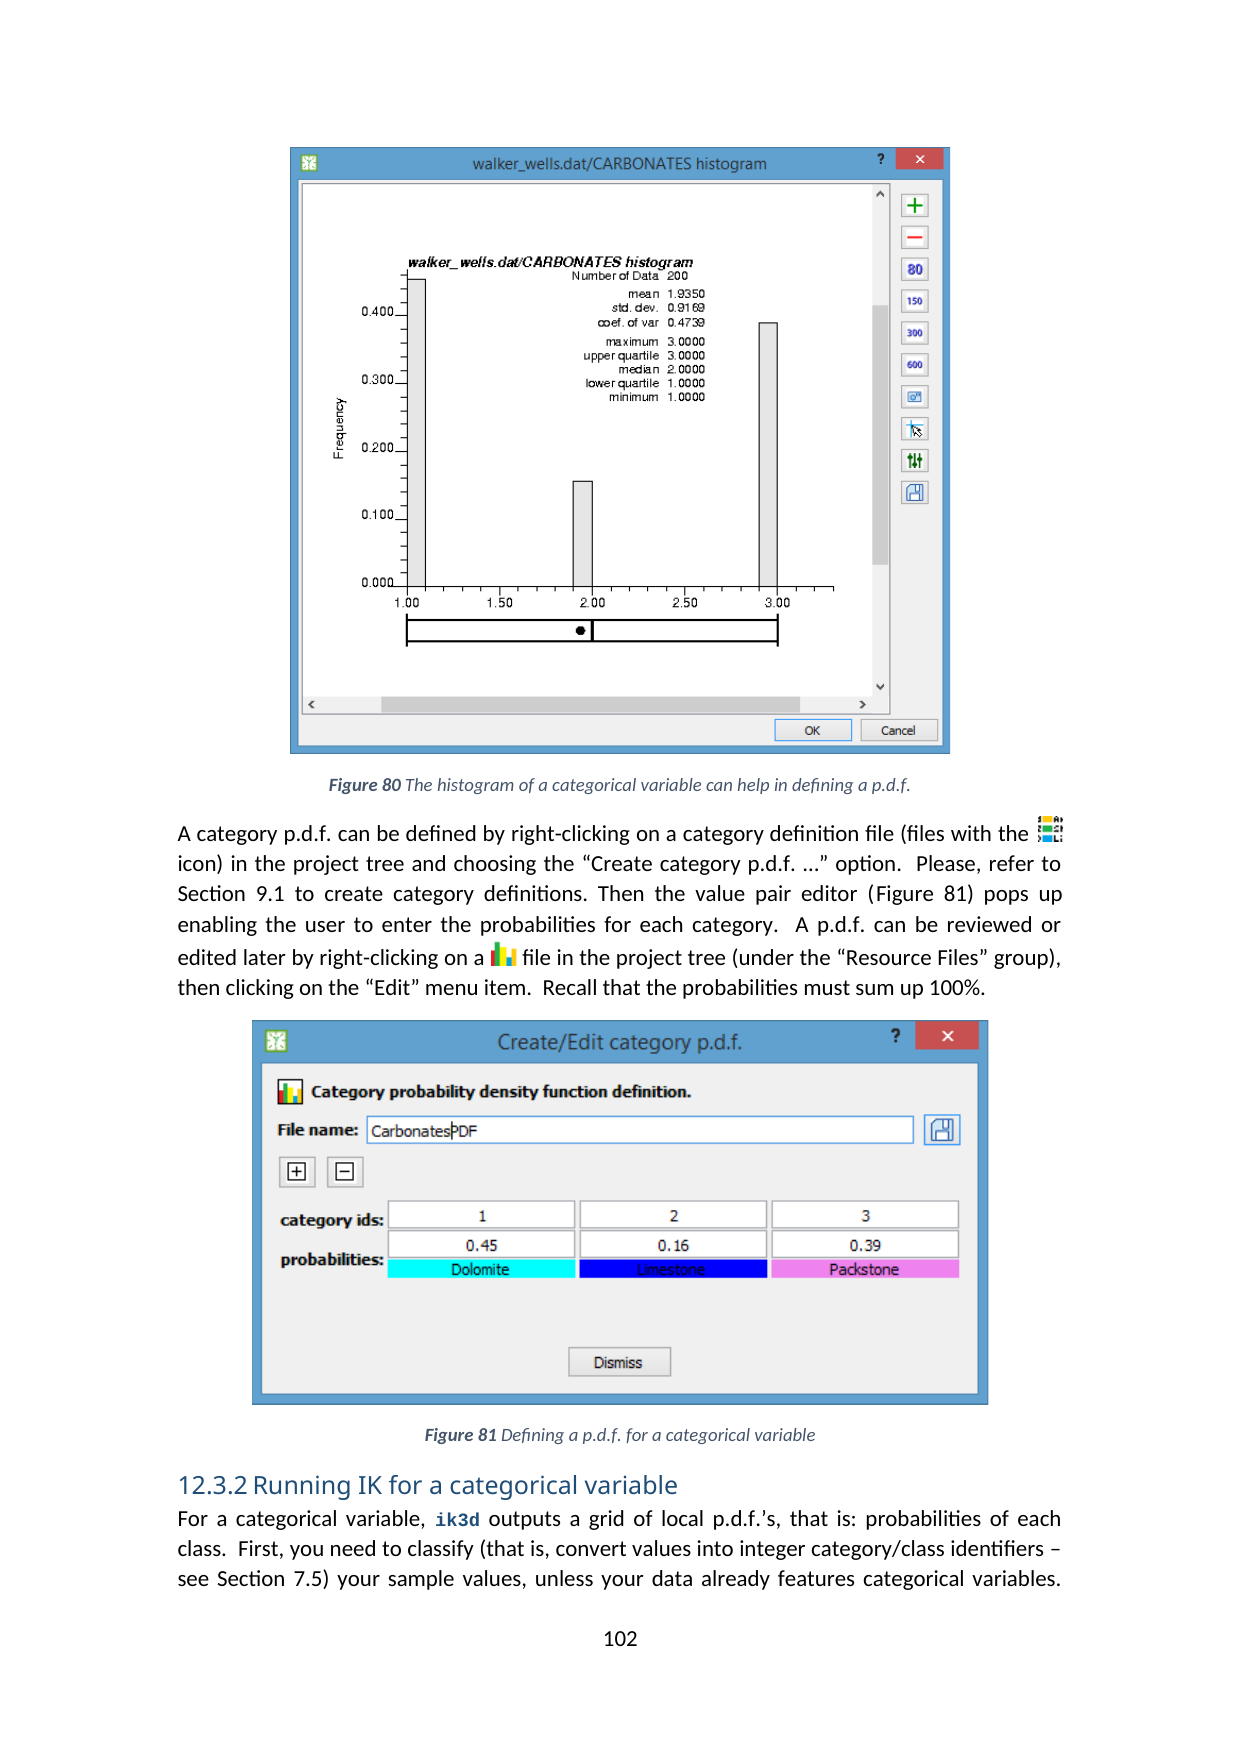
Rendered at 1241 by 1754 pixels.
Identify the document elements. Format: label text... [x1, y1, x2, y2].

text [177, 1504, 1063, 1592]
subtitle Running IK for a categorical variable [177, 1467, 1063, 1501]
text Figure 80 The histogram of a categorical variable can help in defining a p.d.f. [177, 773, 1063, 796]
picture [290, 147, 951, 754]
picture [252, 1020, 989, 1405]
picture [491, 940, 517, 966]
picture [1038, 816, 1063, 842]
text Figure 81 Defining a p.d.f. for a categorical variable [177, 1423, 1063, 1446]
text A category p.d.f. can be defined by right-clicking on a category definition file (files with the icon) in the project tree and choosing the “Create category p.d.f. …” option. Please, refer to Section 9.1 to create category definitions. Then the value pair editor (Figure 80) pops up enabling the user to enter the probabilities for each category. A p.d.f. can be reviewed or edited later by right-clicking on a file in the project tree (under the “Resource Files” group), then clicking on the “Edit” menu item. Recall that the probabilities must sum up 100%. [177, 816, 1063, 1001]
